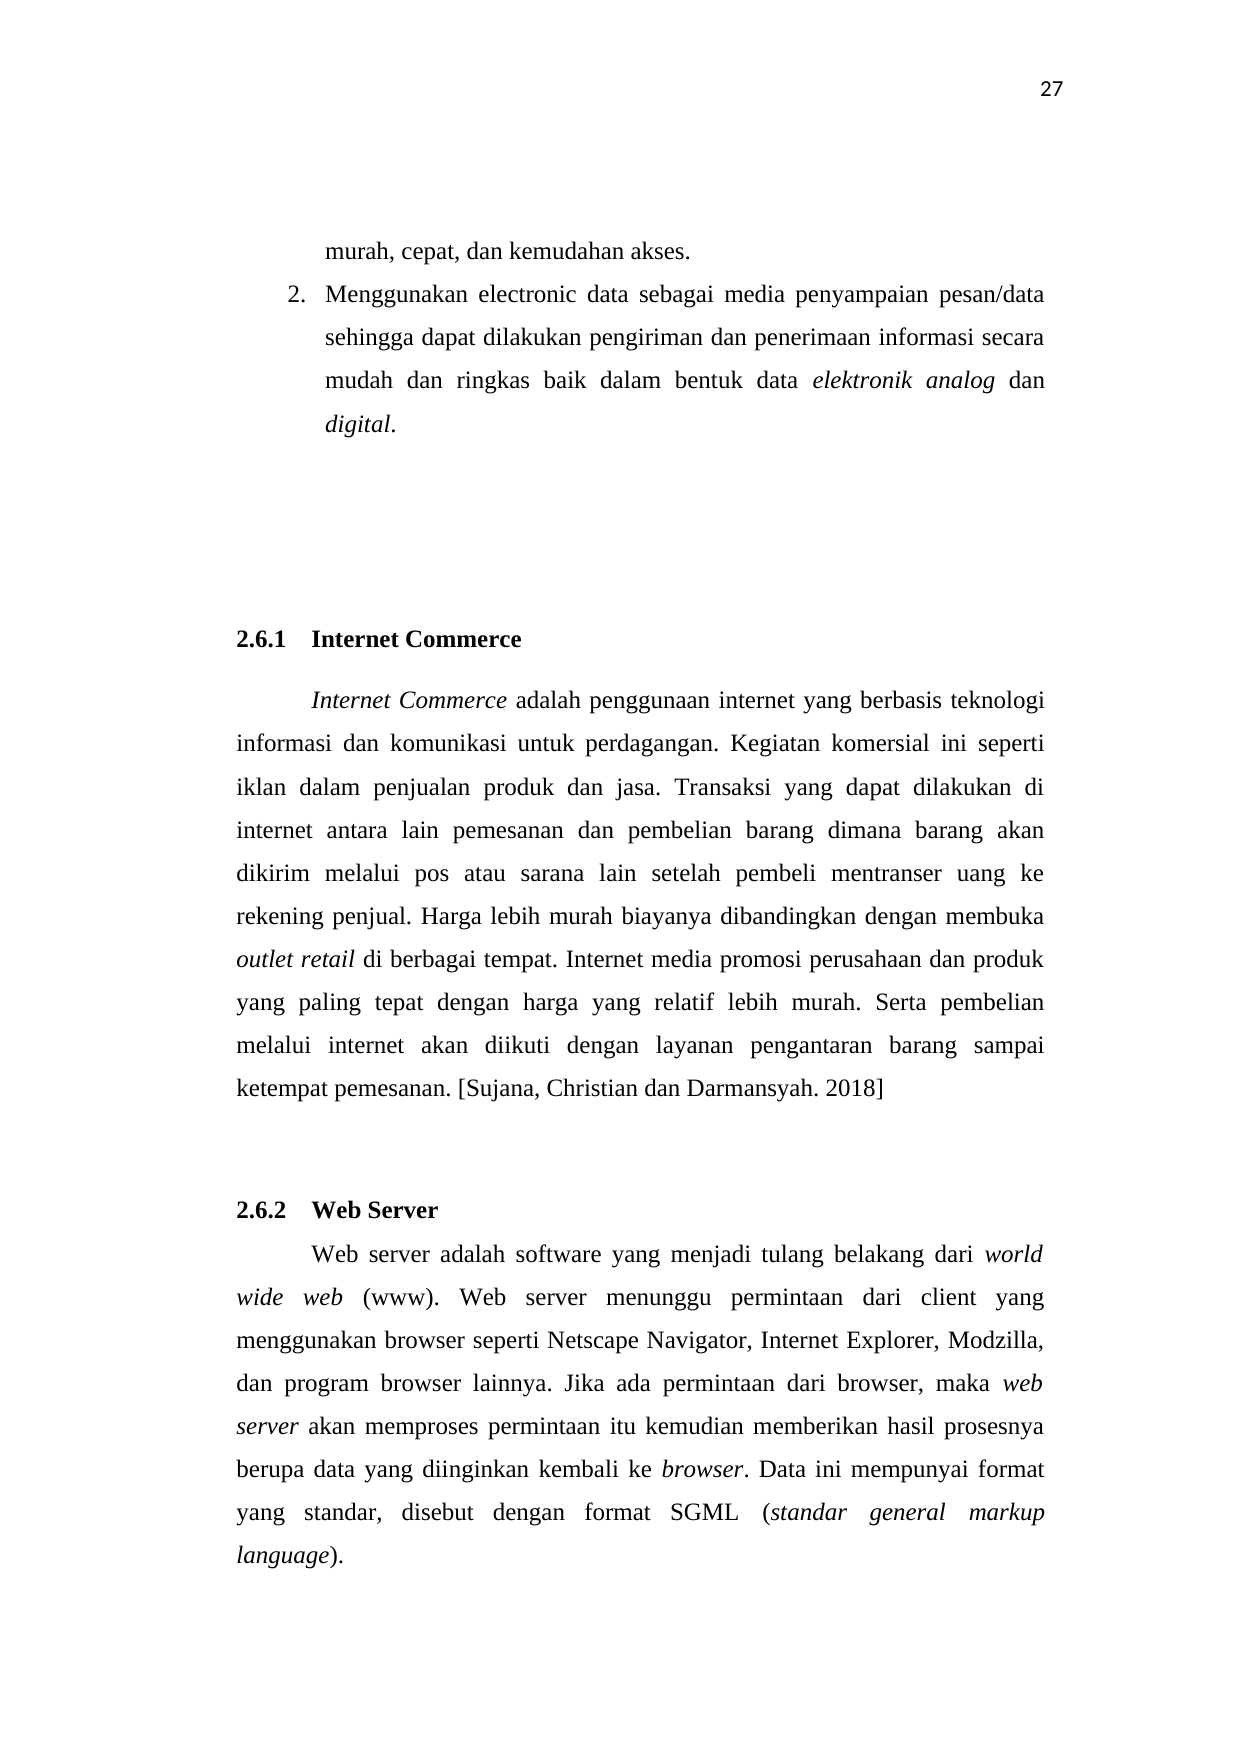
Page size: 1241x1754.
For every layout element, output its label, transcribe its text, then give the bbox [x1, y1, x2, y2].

text Web server adalah software yang menjadi tulang belakang dari world wide web (www). Web server menunggu permintaan dari client yang menggunakan browser seperti Netscape Navigator, Internet Explorer, Modzilla, dan program browser lainnya. Jika ada permintaan dari browser, maka web server akan memproses permintaan itu kemudian memberikan hasil prosesnya berupa data yang diinginkan kembali ke browser. Data ini mempunyai format yang standar, disebut dengan format SGML (standar general markup language). [236, 1239, 1045, 1569]
text 2.6.1 Internet Commerce [236, 624, 1045, 653]
text Internet Commerce adalah penggunaan internet yang berbasis teknologi informasi dan komunikasi untuk perdagangan. Kegiatan komersial ini seperti iklan dalam penjualan produk dan jasa. Transaksi yang dapat dilakukan di internet antara lain pemesanan dan pembelian barang dimana barang akan dikirim melalui pos atau sarana lain setelah pembeli mentranser uang ke rekening penjual. Harga lebih murah biayanya dibandingkan dengan membuka outlet retail di berbagai tempat. Internet media promosi perusahaan dan produk yang paling tepat dengan harga yang relatif lebih murah. Serta pembelian melalui internet akan diikuti dengan layanan pengantaran barang sampai ketempat pemesanan. [Sujana, Christian dan Darmansyah. 2018] [236, 685, 1045, 1102]
text 2.6.2 Web Server [236, 1196, 1045, 1224]
list Menggunakan electronic data sebagai media penyampaian pesan/data sehingga dapat dilakukan pengiriman dan penerimaan informasi secara mudah dan ringkas baik dalam bentuk data elektronik analog dan digital. [287, 279, 1045, 437]
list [287, 236, 1045, 265]
